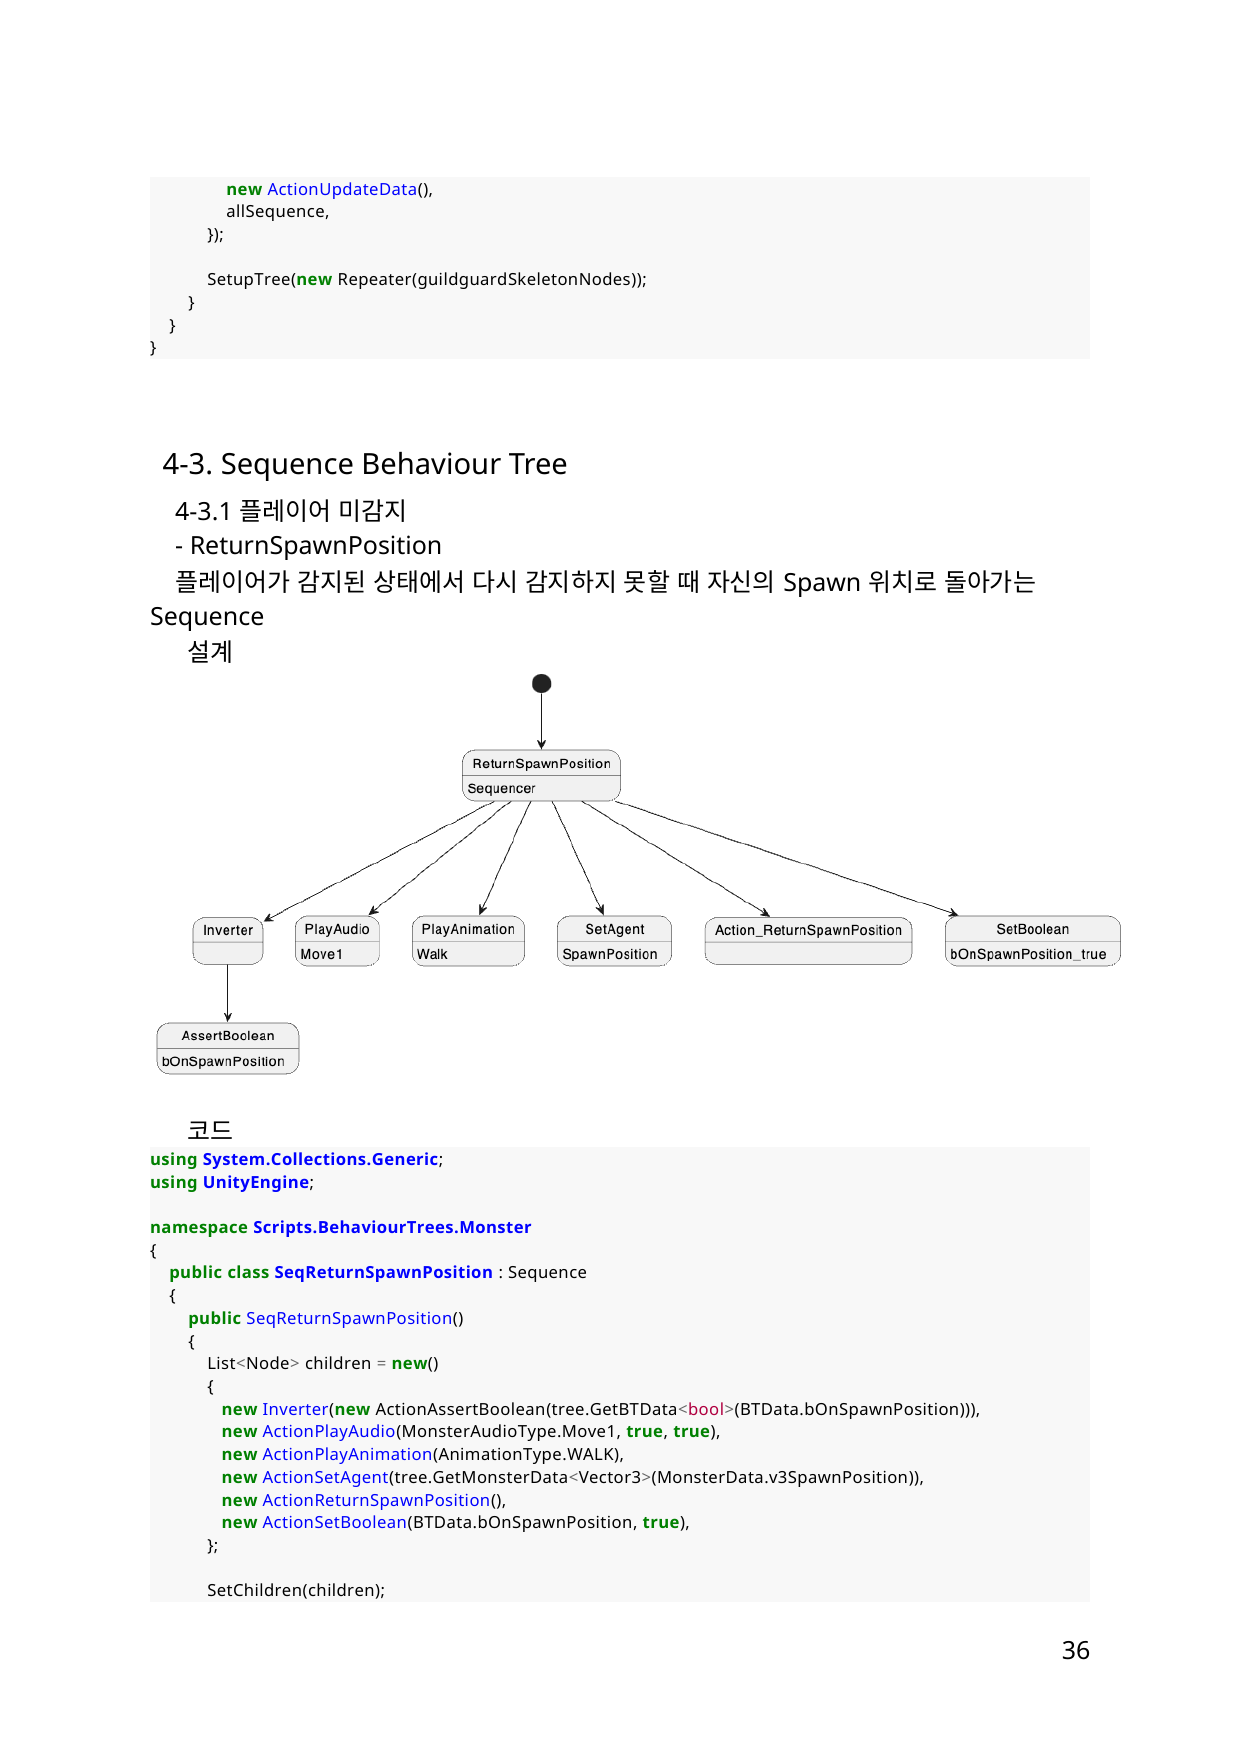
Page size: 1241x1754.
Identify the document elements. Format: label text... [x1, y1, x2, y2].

text namespace Scripts.BehaviourTrees.Monster [150, 1216, 1090, 1238]
text new ActionSetBoolean(BTData.bOnSpawnPosition, true), [150, 1511, 1090, 1533]
text new ActionPlayAudio(MonsterAudioType.Move1, true, true), [150, 1420, 1090, 1443]
text { [150, 1374, 1090, 1397]
text }; [150, 1533, 1090, 1556]
text List<Node> children = new() [150, 1352, 1090, 1374]
text new Inverter(new ActionAssertBoolean(tree.GetBTData<bool>(BTData.bOnSpawnPosition))), [150, 1397, 1090, 1420]
text public SeqReturnSpawnPosition() [150, 1306, 1090, 1329]
text } [150, 313, 1090, 336]
text new ActionReturnSpawnPosition(), [150, 1488, 1090, 1511]
text SetupTree(new Repeater(guildguardSkeletonNodes)); [150, 268, 1090, 291]
text 4-3.1 플레이어 미감지 [150, 492, 1090, 528]
text using UnityEngine; [150, 1170, 1090, 1193]
text 설계 [150, 632, 1090, 668]
text public class SeqReturnSpawnPosition : Sequence [150, 1261, 1090, 1284]
text 플레이어가 감지된 상태에서 다시 감지하지 못할 때 자신의 Spawn 위치로 돌아가는 Sequence [150, 562, 1090, 632]
text new ActionSetAgent(tree.GetMonsterData<Vector3>(MonsterData.v3SpawnPosition)), [150, 1465, 1090, 1488]
text { [150, 1284, 1090, 1306]
text SetChildren(children); [150, 1579, 1090, 1602]
text 코드 [150, 1111, 1090, 1147]
text - ReturnSpawnPosition [150, 528, 1090, 562]
text { [150, 1238, 1090, 1261]
text new ActionPlayAnimation(AnimationType.WALK), [150, 1443, 1090, 1465]
text } [150, 291, 1090, 313]
text { [150, 1329, 1090, 1352]
picture [150, 668, 1125, 1078]
text new ActionUpdateData(), [150, 177, 1090, 200]
text using System.Collections.Generic; [150, 1147, 1090, 1170]
text allSequence, [150, 200, 1090, 223]
text }); [150, 223, 1090, 245]
subtitle 4-3. Sequence Behaviour Tree [150, 444, 1090, 483]
text } [150, 336, 1090, 359]
